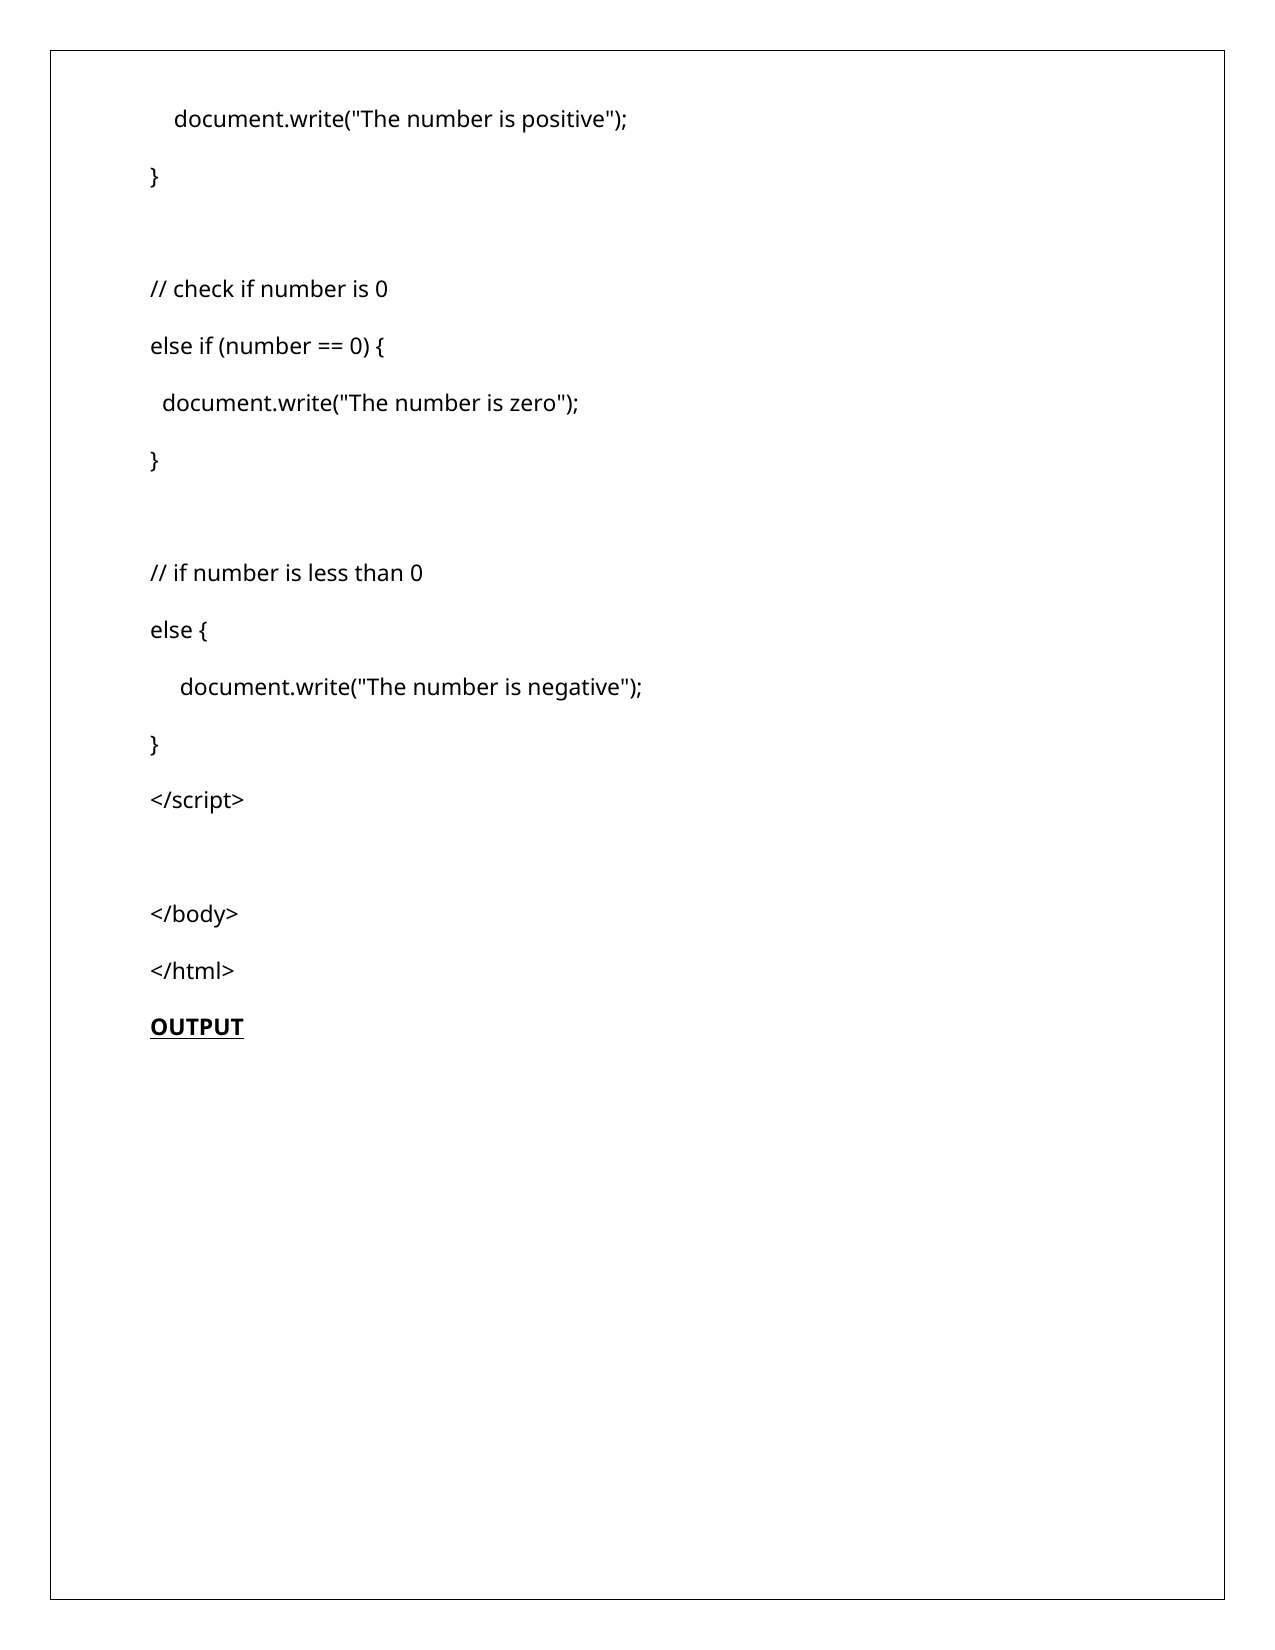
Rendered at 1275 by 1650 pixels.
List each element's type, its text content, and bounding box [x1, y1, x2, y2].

text document.write("The number is positive"); [150, 103, 1125, 134]
text </script> [150, 784, 1125, 816]
text } [150, 727, 1125, 759]
text } [150, 444, 1125, 475]
text document.write("The number is zero"); [150, 387, 1125, 418]
text else if (number == 0) { [150, 330, 1125, 361]
text // check if number is 0 [150, 273, 1125, 304]
text else { [150, 614, 1125, 645]
text // if number is less than 0 [150, 557, 1125, 588]
text document.write("The number is negative"); [150, 671, 1125, 702]
text </body> [150, 898, 1125, 929]
text } [150, 160, 1125, 191]
text OUTPUT [150, 1011, 1125, 1043]
text </html> [150, 954, 1125, 986]
